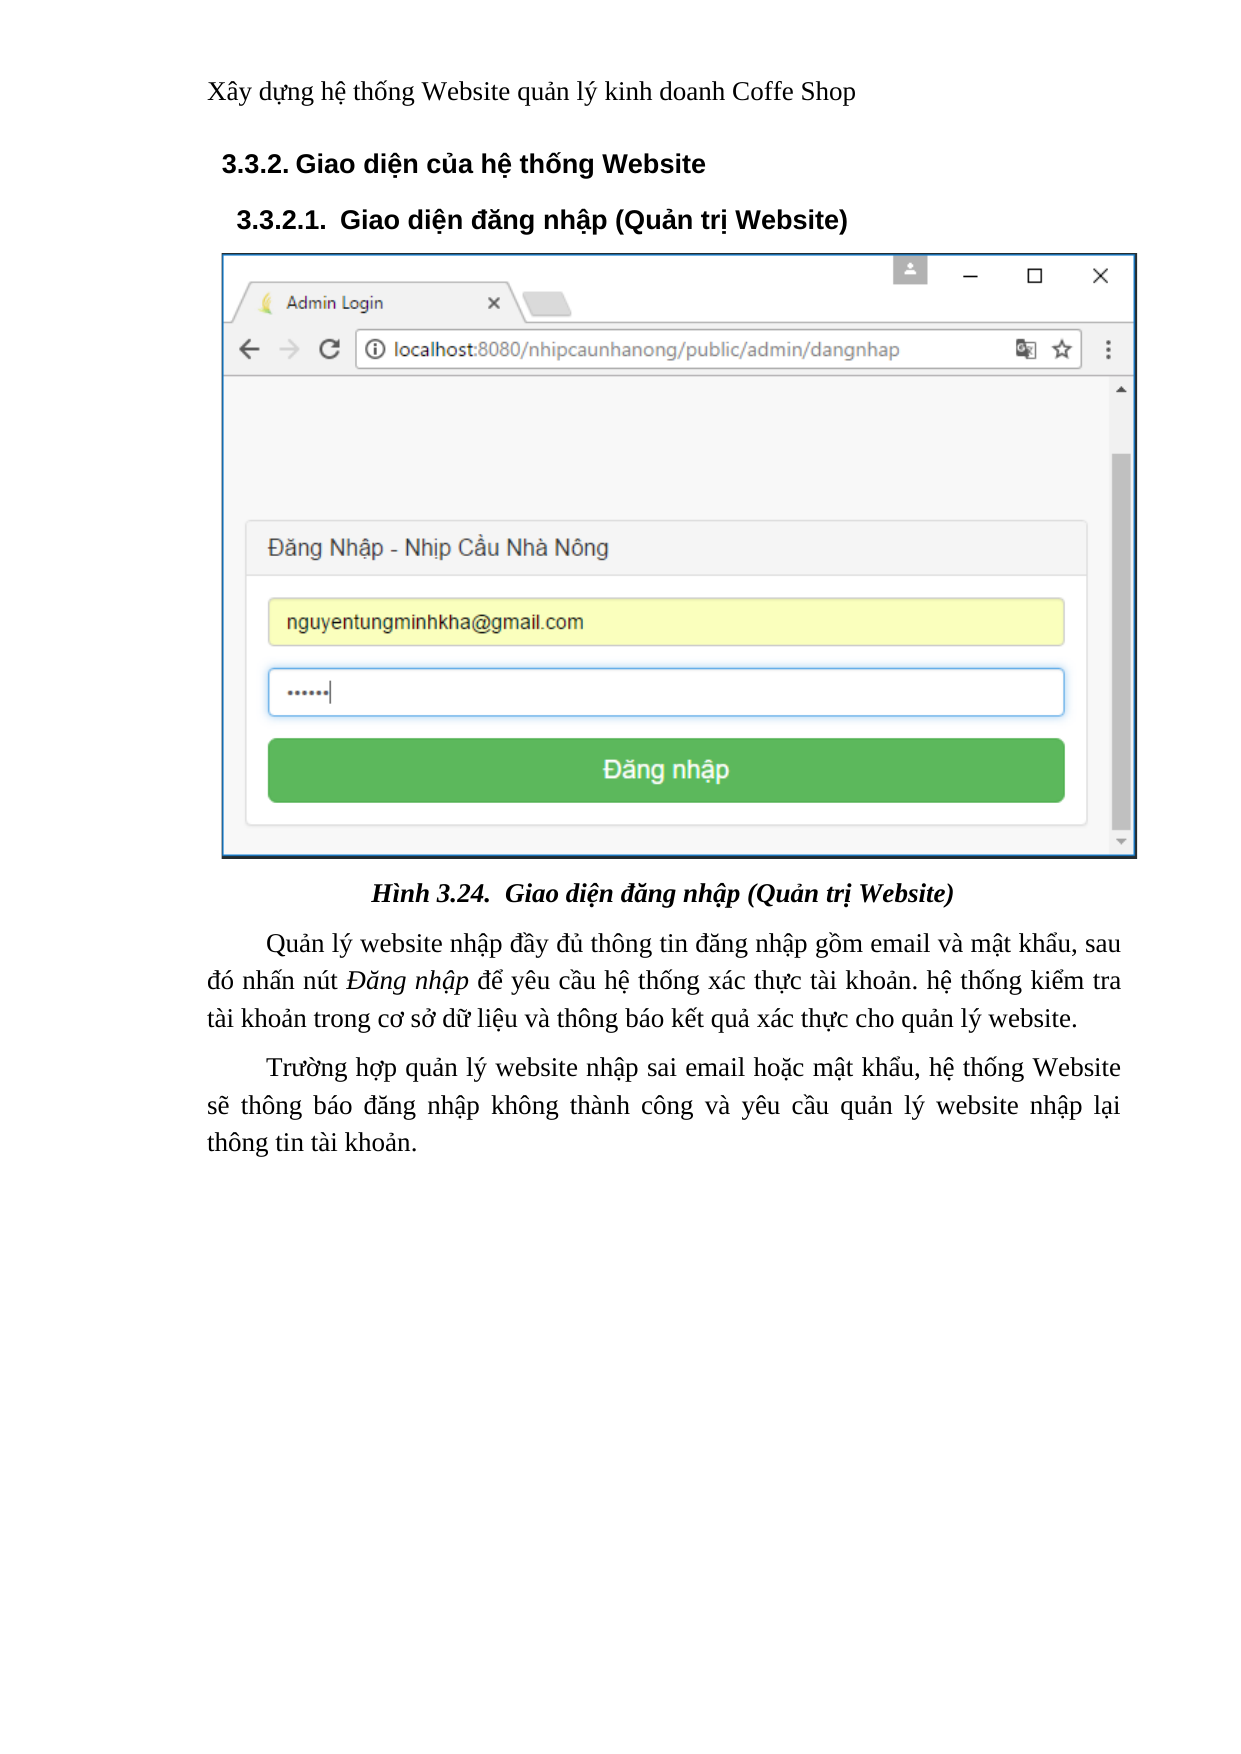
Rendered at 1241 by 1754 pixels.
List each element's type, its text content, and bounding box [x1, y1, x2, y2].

list Giao diện đăng nhập (Quản trị Website) [206, 877, 1122, 908]
subtitle Giao diện của hệ thống Website [222, 148, 1122, 179]
list Giao diện đăng nhập (Quản trị Website) [236, 204, 1122, 235]
picture [221, 253, 1138, 859]
text Quản lý website nhập đầy đủ thông tin đăng nhập gồm email và mật khẩu, sau đó nhấn nút Đăng nhập để yêu cầu hệ thống xác thực tài khoản. hệ thống kiểm tra tài khoản trong cơ sở dữ liệu và thông báo kết quả xác thực cho quản lý website. [207, 927, 1122, 1033]
text Trường hợp quản lý website nhập sai email hoặc mật khẩu, hệ thống Website sẽ thông báo đăng nhập không thành công và yêu cầu quản lý website nhập lại thông tin tài khoản. [207, 1052, 1122, 1157]
